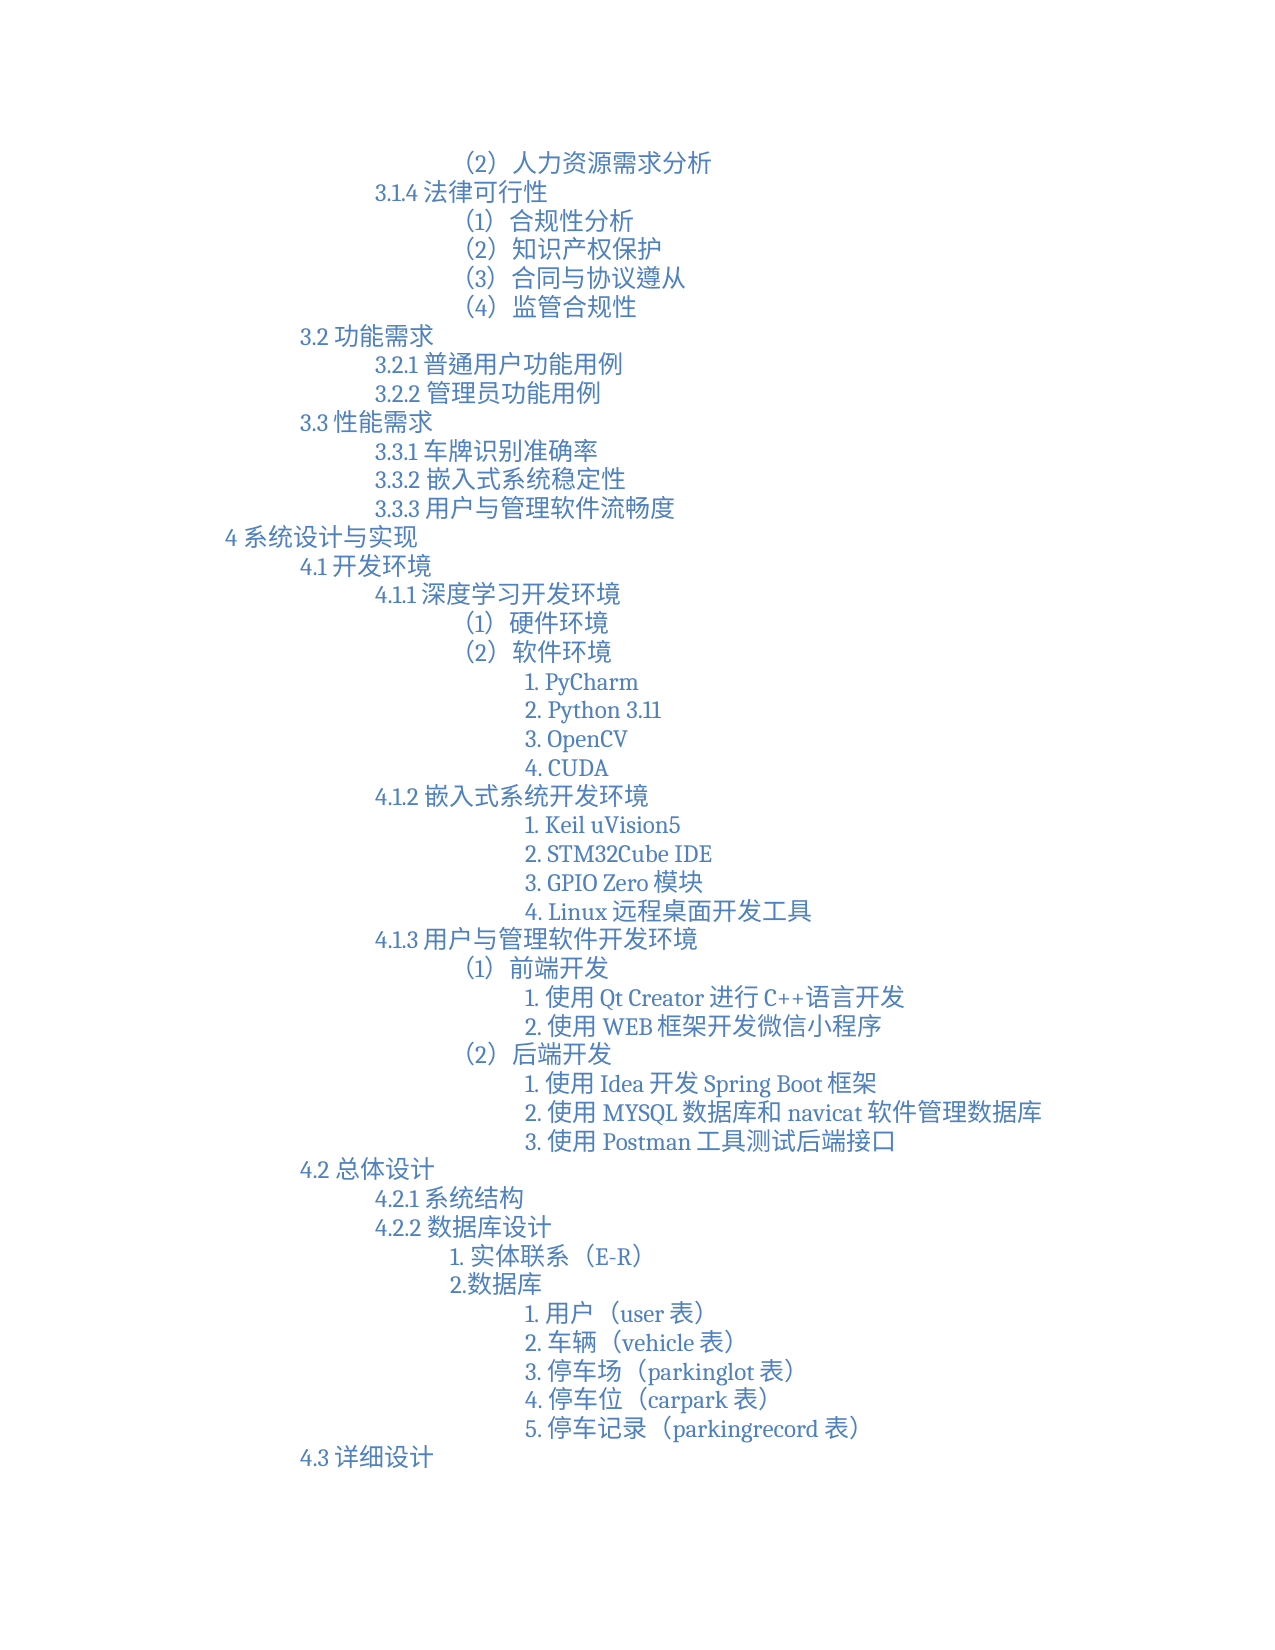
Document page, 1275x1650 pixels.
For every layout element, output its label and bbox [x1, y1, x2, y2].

text [150, 150, 1125, 1472]
